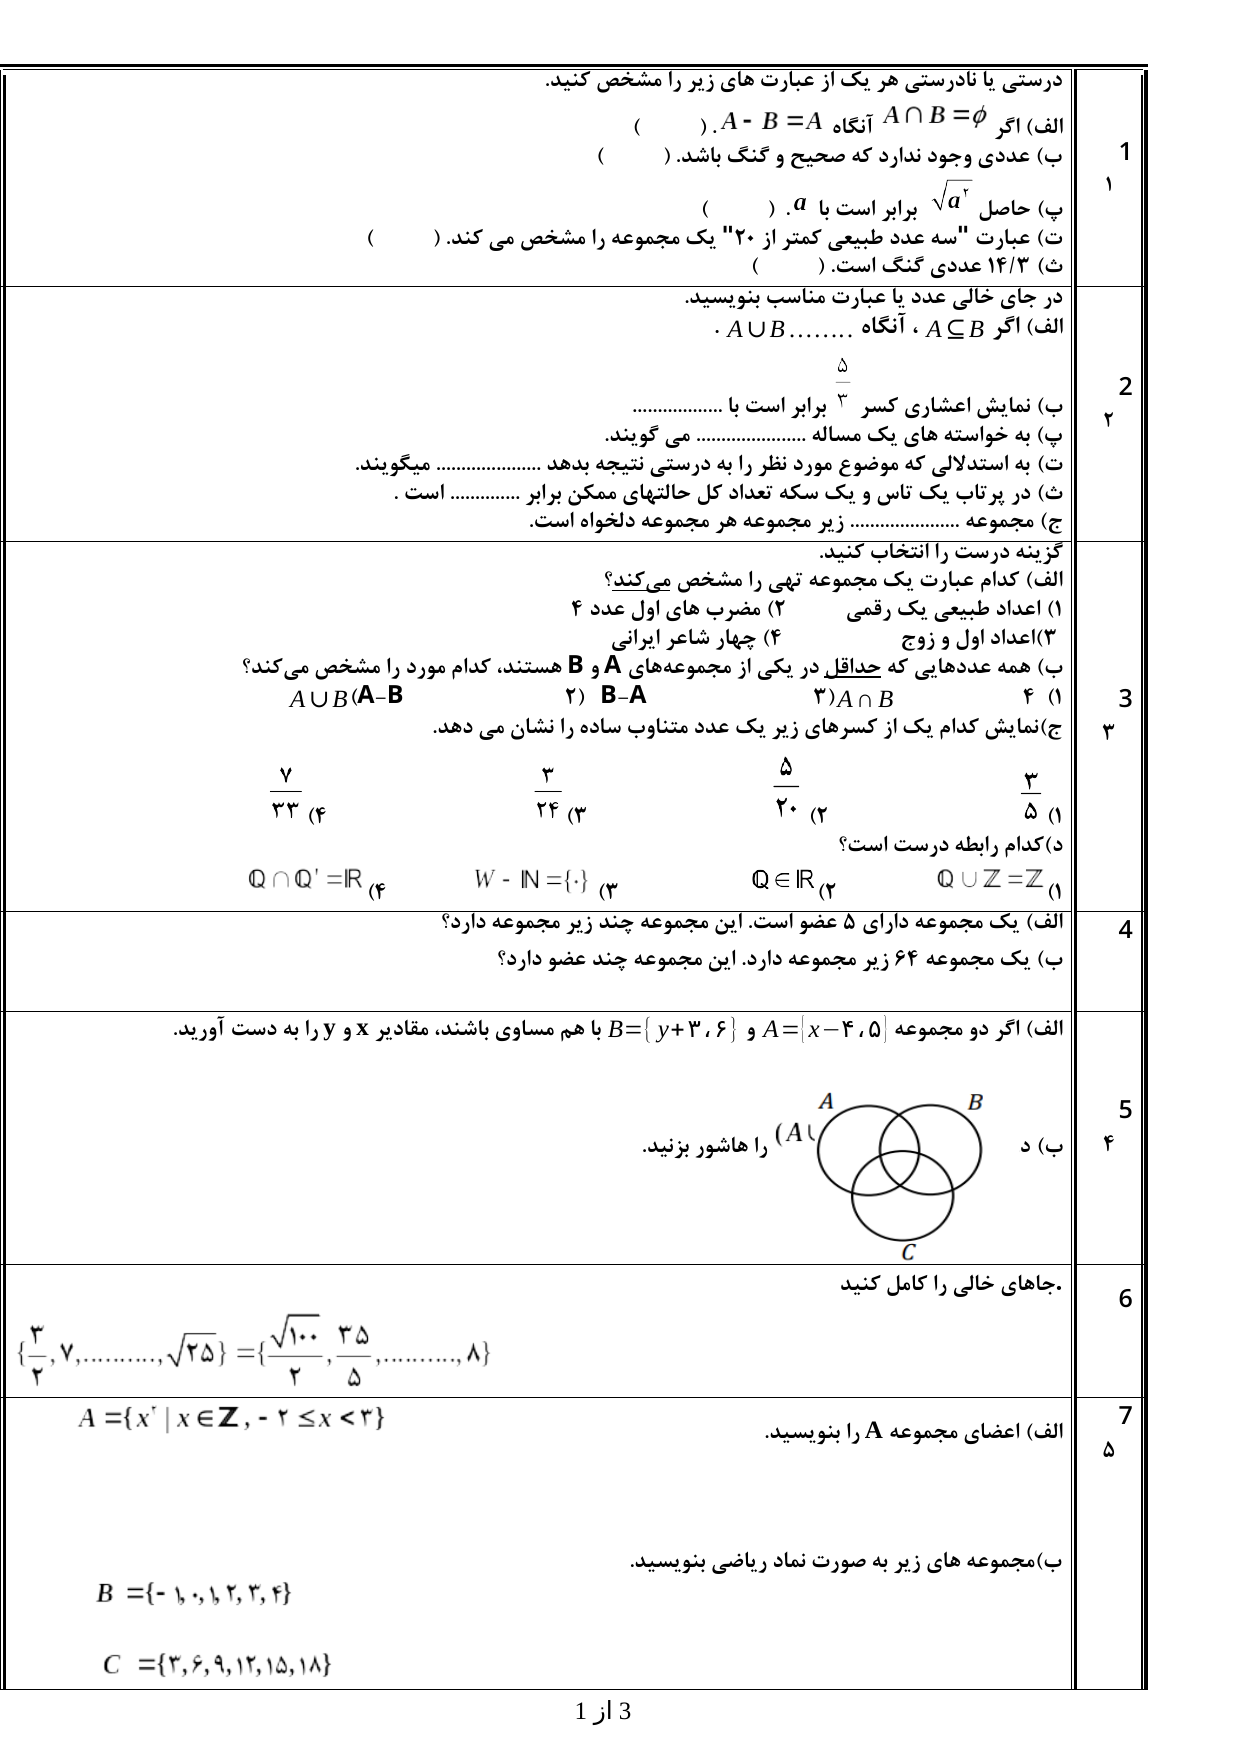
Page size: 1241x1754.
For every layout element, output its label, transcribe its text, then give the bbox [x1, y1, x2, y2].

table_cell الف) اگر دو مجموعه و با هم مساوی باشند، مقادیر x و y را به دست آورید. ب) در نمودار مقابل را هاشور بزنید. [6, 1012, 1071, 1264]
table_cell ۵ [1077, 1398, 1141, 1689]
table_header ۱ [1074, 67, 1144, 286]
table_cell در جای خالی عدد یا عبارت مناسب بنویسید. الف) اگر ، آنگاه . ب) نمایش اعشاری کسر برابر است با .................. پ) به خواسته های یک مساله ...................... می گویند. ت) به استدلالی که موضوع مورد نظر را به درستی نتيجه بدهد ..................... میگويند. ث) در پرتاب يک تاس و يک سکه تعداد کل حالتهای ممکن برابر .............. است . ج) مجموعه ...................... زیر مجموعه هر مجموعه دلخواه است. [6, 287, 1071, 541]
table_cell ۴ [1077, 1012, 1141, 1264]
table_cell الف) یک مجموعه دارای 5 عضو است. این مجموعه چند زیر مجموعه دارد؟ ب) یک مجموعه 64 زیر مجموعه دارد. این مجموعه چند عضو دارد؟ [6, 912, 1071, 1011]
table_cell گزینه درست را انتخاب کنید. الف) کدام عبارت یک مجموعه تهی را مشخص می‌کند؟ ۱) اعداد طبیعی یک رقمی ۲) مضرب های اول عدد ۴ ۳)اعداد اول و زوج ۴) چهار شاعر ایرانی ب) همه عددهایی که حداقل در یکی از مجموعه‌های A و B هستند، کدام مورد را مشخص می‌کند؟ ۱) A-B ۲) B-A ۳) ۴) ج)نمایش کدام یک از کسرهای زیر یک عدد متناوب ساده را نشان می دهد. ۱) ۲) ۳) ۴) د)کدام رابطه درست است؟ ۱) ۲) ۳) ۴) [6, 542, 1071, 911]
table_cell جاهای خالی را کامل کنید. [6, 1265, 1071, 1397]
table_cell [6, 1398, 1071, 1689]
table_cell [1077, 1265, 1141, 1397]
table_cell ۲ [1077, 287, 1141, 541]
table_header درستی یا نادرستی هر یک از عبارت های زیر را مشخص کنید. الف) اگر آنگاه . ( ) ب) عددی وجود ندارد که صحیح و گنگ باشد. ( ) پ) حاصل برابر است با . ( ) ت) عبارت "سه عدد طبیعی کمتر از 20" یک مجموعه را مشخص می کند. ( ) ث) 14/3 عددی گنگ است. ( ) [3, 70, 1071, 286]
table_cell [1077, 912, 1141, 1011]
table_cell ۳ [1077, 542, 1141, 911]
picture [814, 1068, 1020, 1264]
